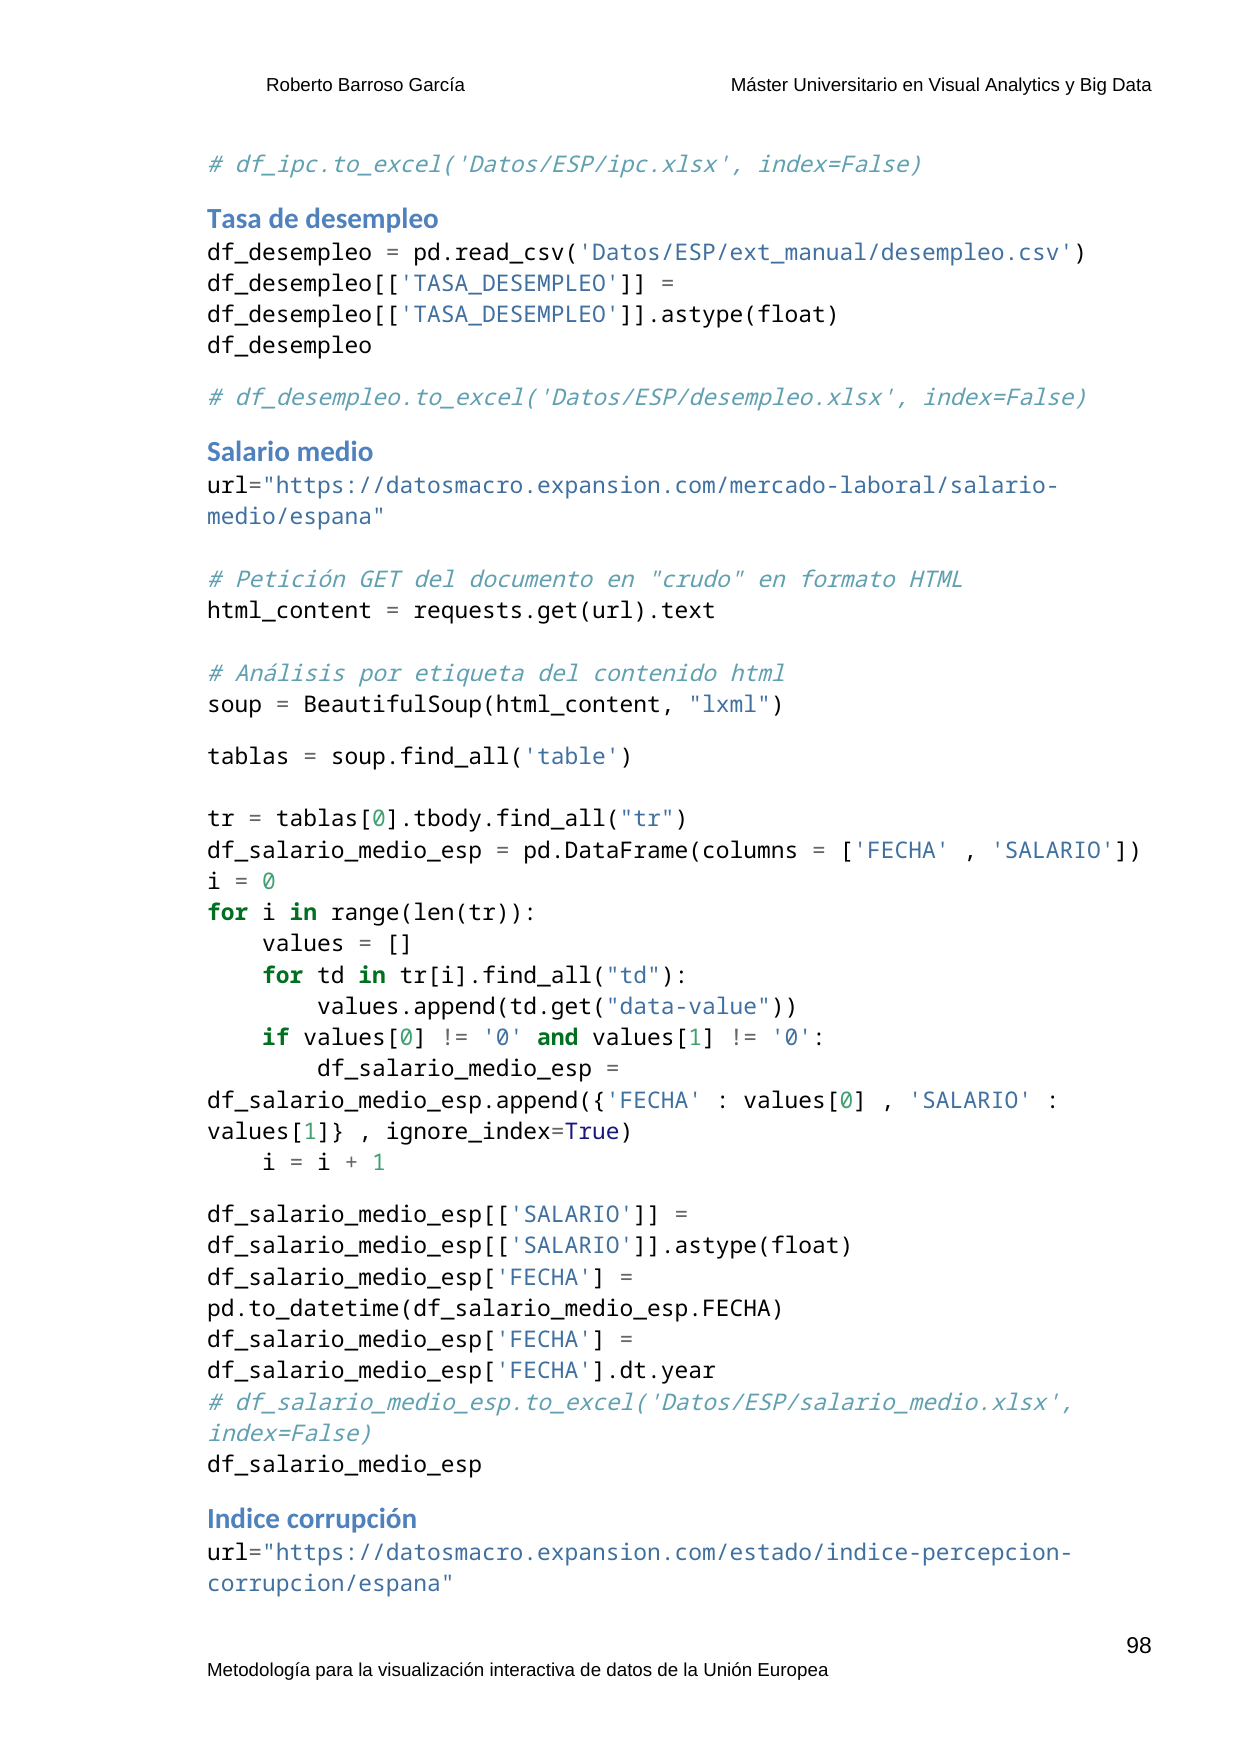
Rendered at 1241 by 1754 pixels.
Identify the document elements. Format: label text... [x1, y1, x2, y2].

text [207, 1536, 1152, 1598]
text # df_ipc.to_excel('Datos/ESP/ipc.xlsx', index=False) [207, 148, 1152, 179]
text Salario medio [207, 433, 1152, 469]
text df_salario_medio_esp[['SALARIO']] = df_salario_medio_esp[['SALARIO']].astype(float) df_salario_medio_esp['FECHA'] = pd.to_datetime(df_salario_medio_esp.FECHA) df_salario_medio_esp['FECHA'] = df_salario_medio_esp['FECHA'].dt.year # df_salario_medio_esp.to_excel('Datos/ESP/salario_medio.xlsx', index=False) df_salario_medio_esp [207, 1198, 1152, 1479]
text df_desempleo = pd.read_csv('Datos/ESP/ext_manual/desempleo.csv') df_desempleo[['TASA_DESEMPLEO']] = df_desempleo[['TASA_DESEMPLEO']].astype(float) df_desempleo [207, 235, 1152, 360]
text Tasa de desempleo [207, 200, 1152, 235]
text url="https://datosmacro.expansion.com/mercado-laboral/salario-medio/espana" # Petición GET del documento en "crudo" en formato HTML html_content = requests.get(url).text # Análisis por etiqueta del contenido html soup = BeautifulSoup(html_content, "lxml") [207, 469, 1152, 719]
text Indice corrupción [207, 1500, 1152, 1536]
text # df_desempleo.to_excel('Datos/ESP/desempleo.xlsx', index=False) [207, 381, 1152, 412]
text tablas = soup.find_all('table') tr = tablas[0].tbody.find_all("tr") df_salario_medio_esp = pd.DataFrame(columns = ['FECHA' , 'SALARIO']) i = 0 for i in range(len(tr)): values = [] for td in tr[i].find_all("td"): values.append(td.get("data-value")) if values[0] != '0' and values[1] != '0': df_salario_medio_esp = df_salario_medio_esp.append({'FECHA' : values[0] , 'SALARIO' : values[1]} , ignore_index=True) i = i + 1 [207, 740, 1152, 1177]
